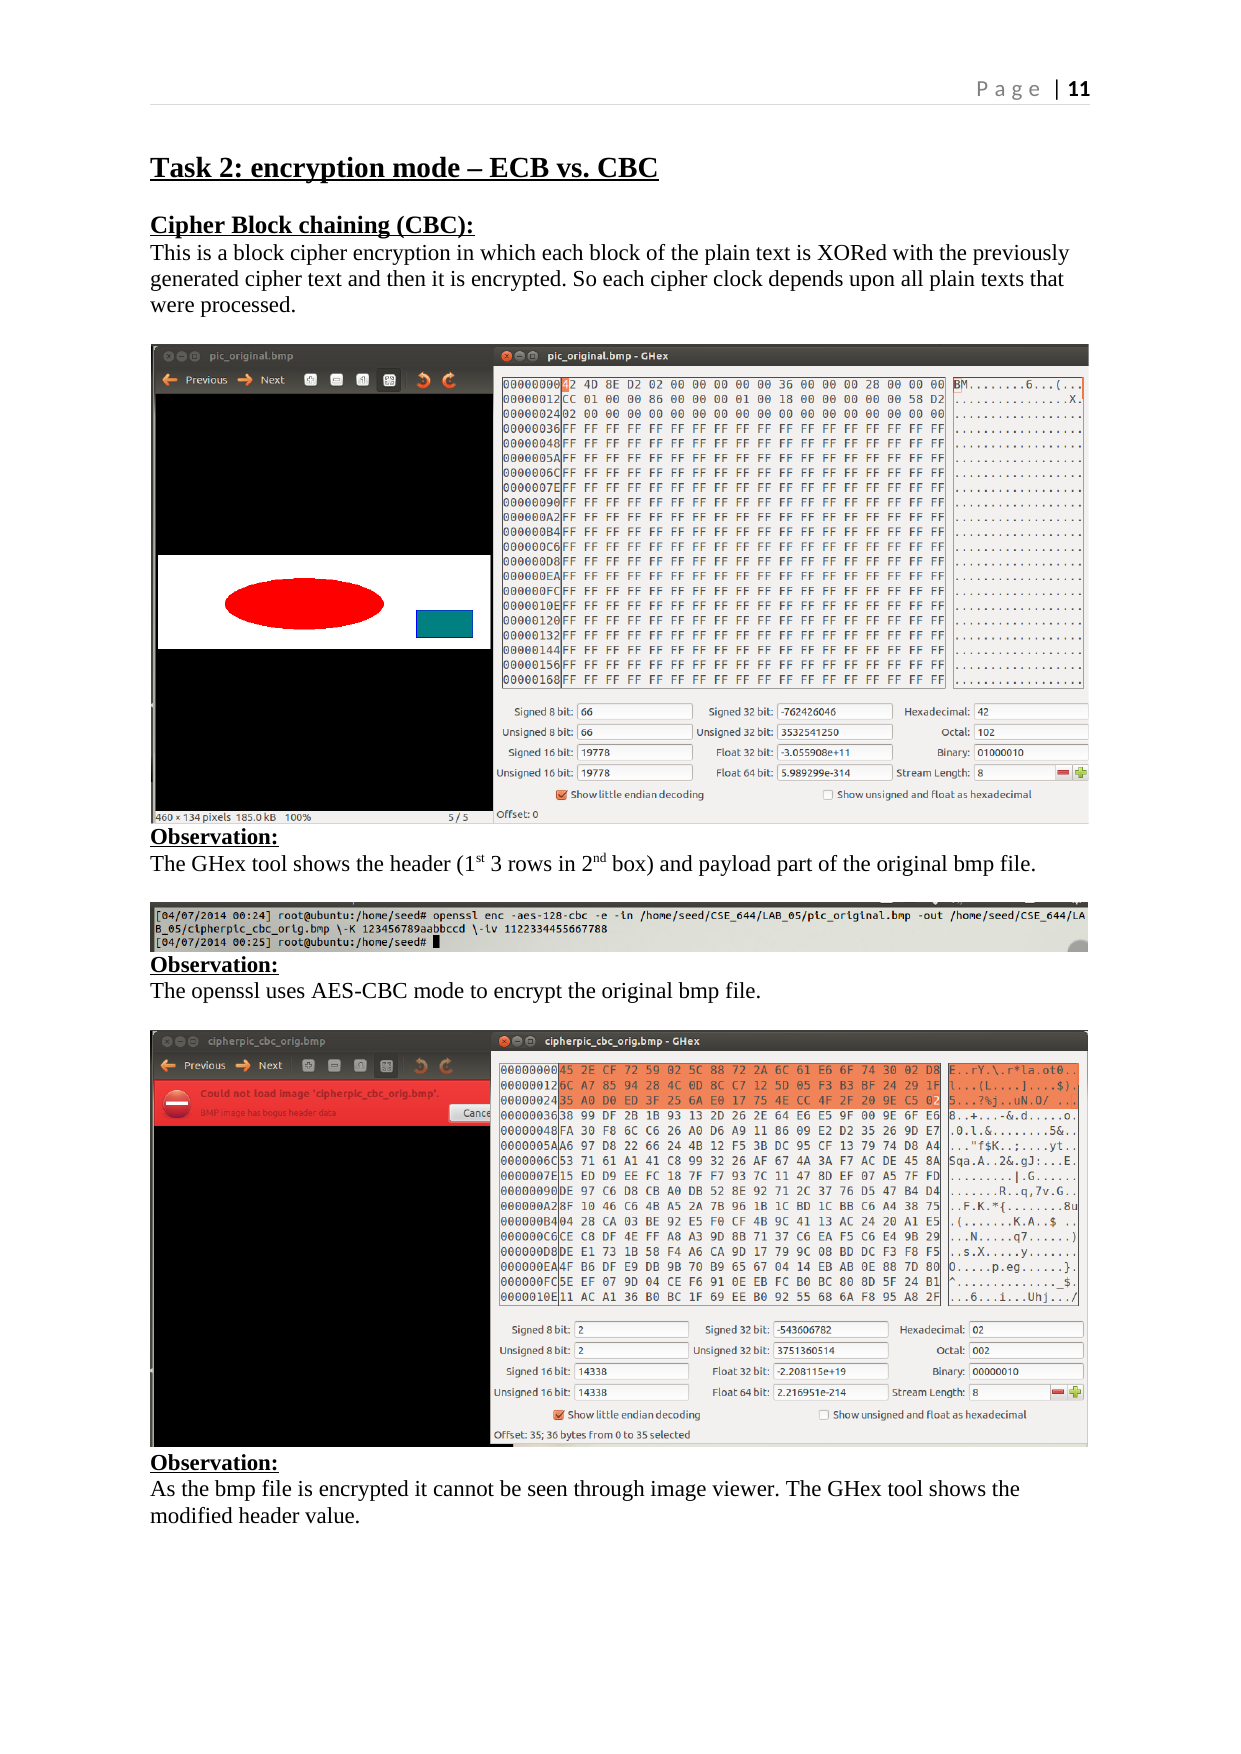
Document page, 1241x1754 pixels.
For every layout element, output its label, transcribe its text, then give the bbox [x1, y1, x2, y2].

text Observation: [150, 823, 1090, 849]
text As the bmp file is encrypted it cannot be seen through image viewer. The GHex tool shows the modified header value. [150, 1475, 1090, 1528]
text Cipher Block chaining (CBC): [150, 210, 1090, 239]
text Task 2: encryption mode – ECB vs. CBC [150, 150, 1090, 183]
text This is a block cipher encryption in which each block of the plain text is XORed with the previously generated cipher text and then it is encrypted. So each cipher clock depends upon all plain texts that were processed. [150, 239, 1090, 318]
picture [150, 344, 1089, 824]
picture [150, 1030, 1090, 1449]
text The GHex tool shows the header (1st 3 rows in 2nd box) and payload part of the original bmp file. [150, 849, 1090, 876]
picture [150, 902, 1090, 952]
text Observation: [150, 1449, 1090, 1475]
text Observation: [150, 952, 1090, 978]
text The openssl uses AES-CBC mode to encrypt the original bmp file. [150, 978, 1090, 1004]
